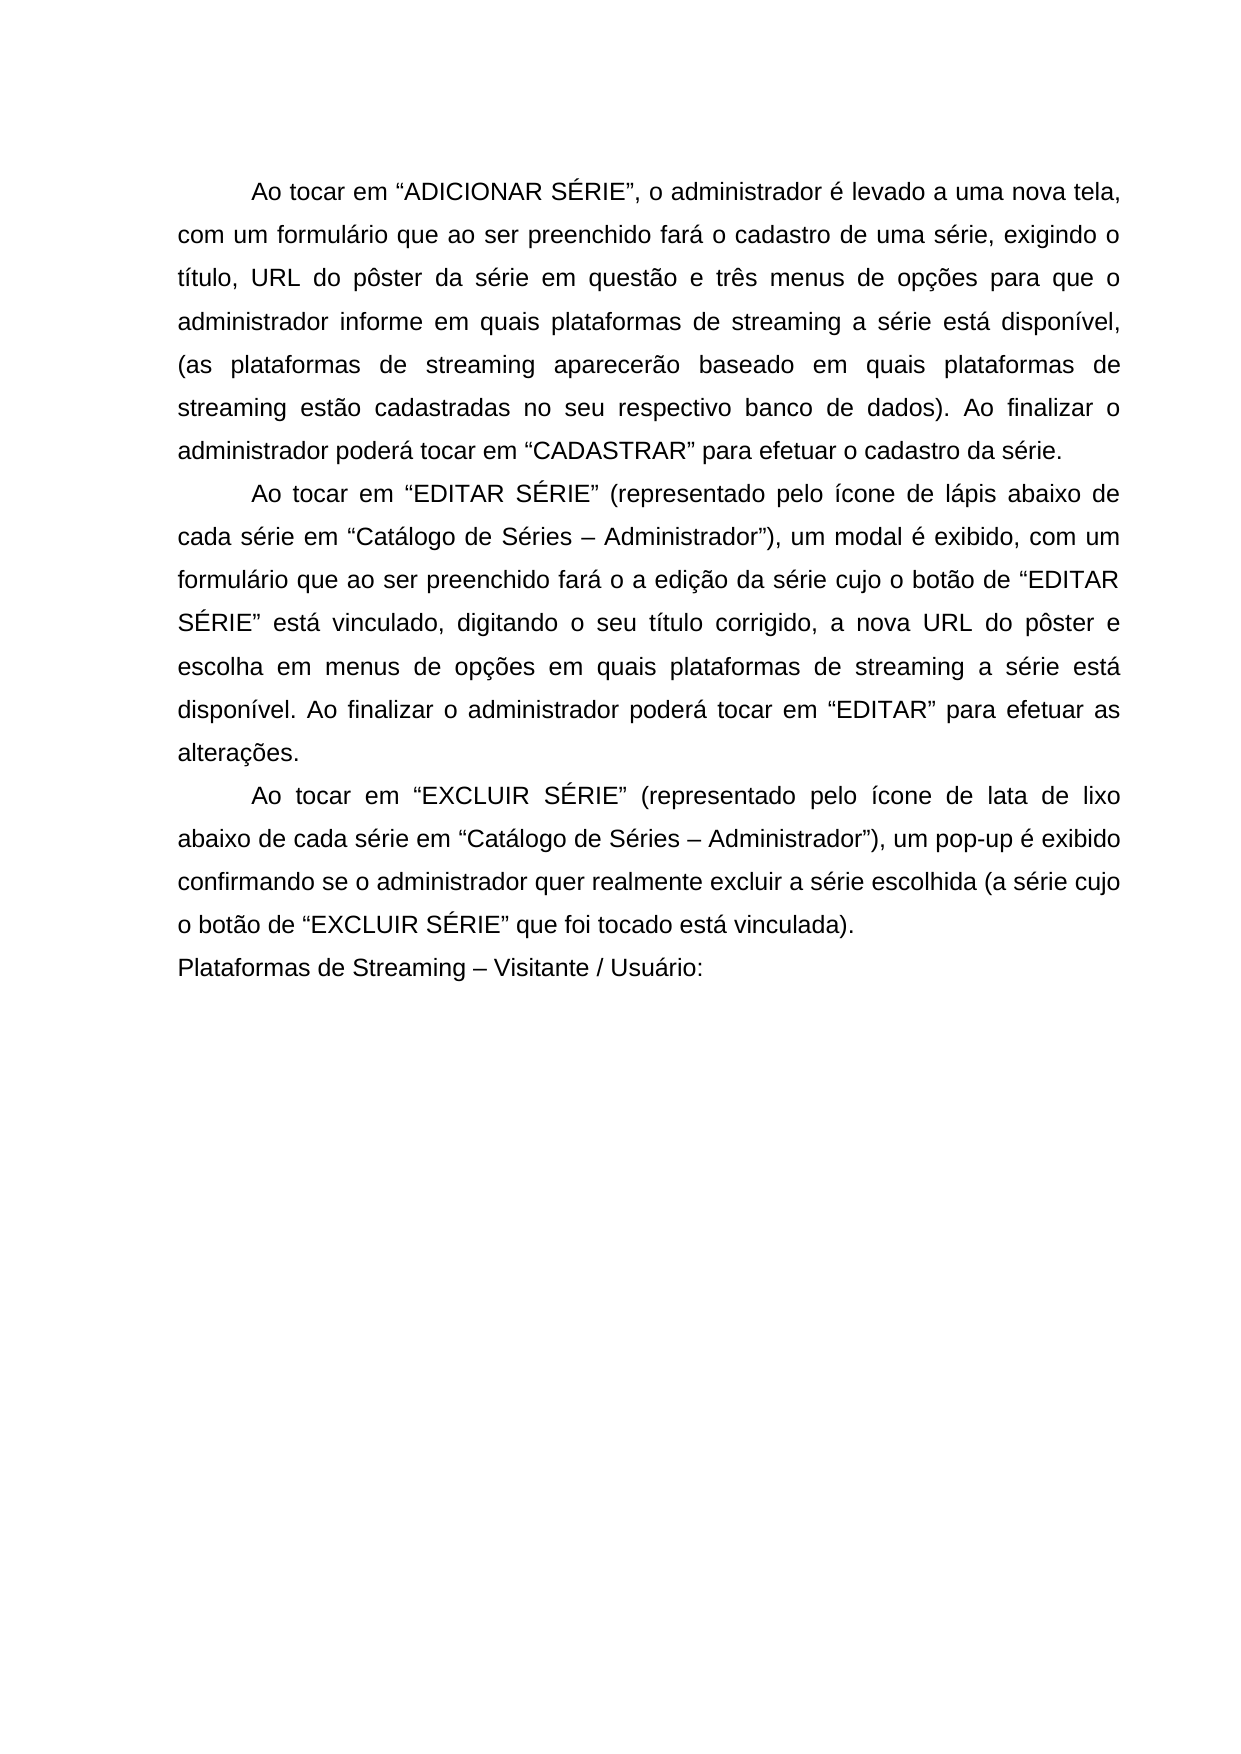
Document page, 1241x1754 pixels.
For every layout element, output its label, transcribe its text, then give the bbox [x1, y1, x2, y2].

text Ao tocar em “EDITAR SÉRIE” (representado pelo ícone de lápis abaixo de cada série em “Catálogo de Séries – Administrador”), um modal é exibido, com um formulário que ao ser preenchido fará o a edição da série cujo o botão de “EDITAR SÉRIE” está vinculado, digitando o seu título corrigido, a nova URL do pôster e escolha em menus de opções em quais plataformas de streaming a série está disponível. Ao finalizar o administrador poderá tocar em “EDITAR” para efetuar as alterações. [177, 479, 1122, 767]
text Ao tocar em “ADICIONAR SÉRIE”, o administrador é levado a uma nova tela, com um formulário que ao ser preenchido fará o cadastro de uma série, exigindo o título, URL do pôster da série em questão e três menus de opções para que o administrador informe em quais plataformas de streaming a série está disponível, (as plataformas de streaming aparecerão baseado em quais plataformas de streaming estão cadastradas no seu respectivo banco de dados). Ao finalizar o administrador poderá tocar em “CADASTRAR” para efetuar o cadastro da série. [177, 177, 1122, 465]
text Plataformas de Streaming – Visitante / Usuário: [177, 953, 1122, 982]
text Ao tocar em “EXCLUIR SÉRIE” (representado pelo ícone de lata de lixo abaixo de cada série em “Catálogo de Séries – Administrador”), um pop-up é exibido confirmando se o administrador quer realmente excluir a série escolhida (a série cujo o botão de “EXCLUIR SÉRIE” que foi tocado está vinculada). [177, 781, 1122, 939]
